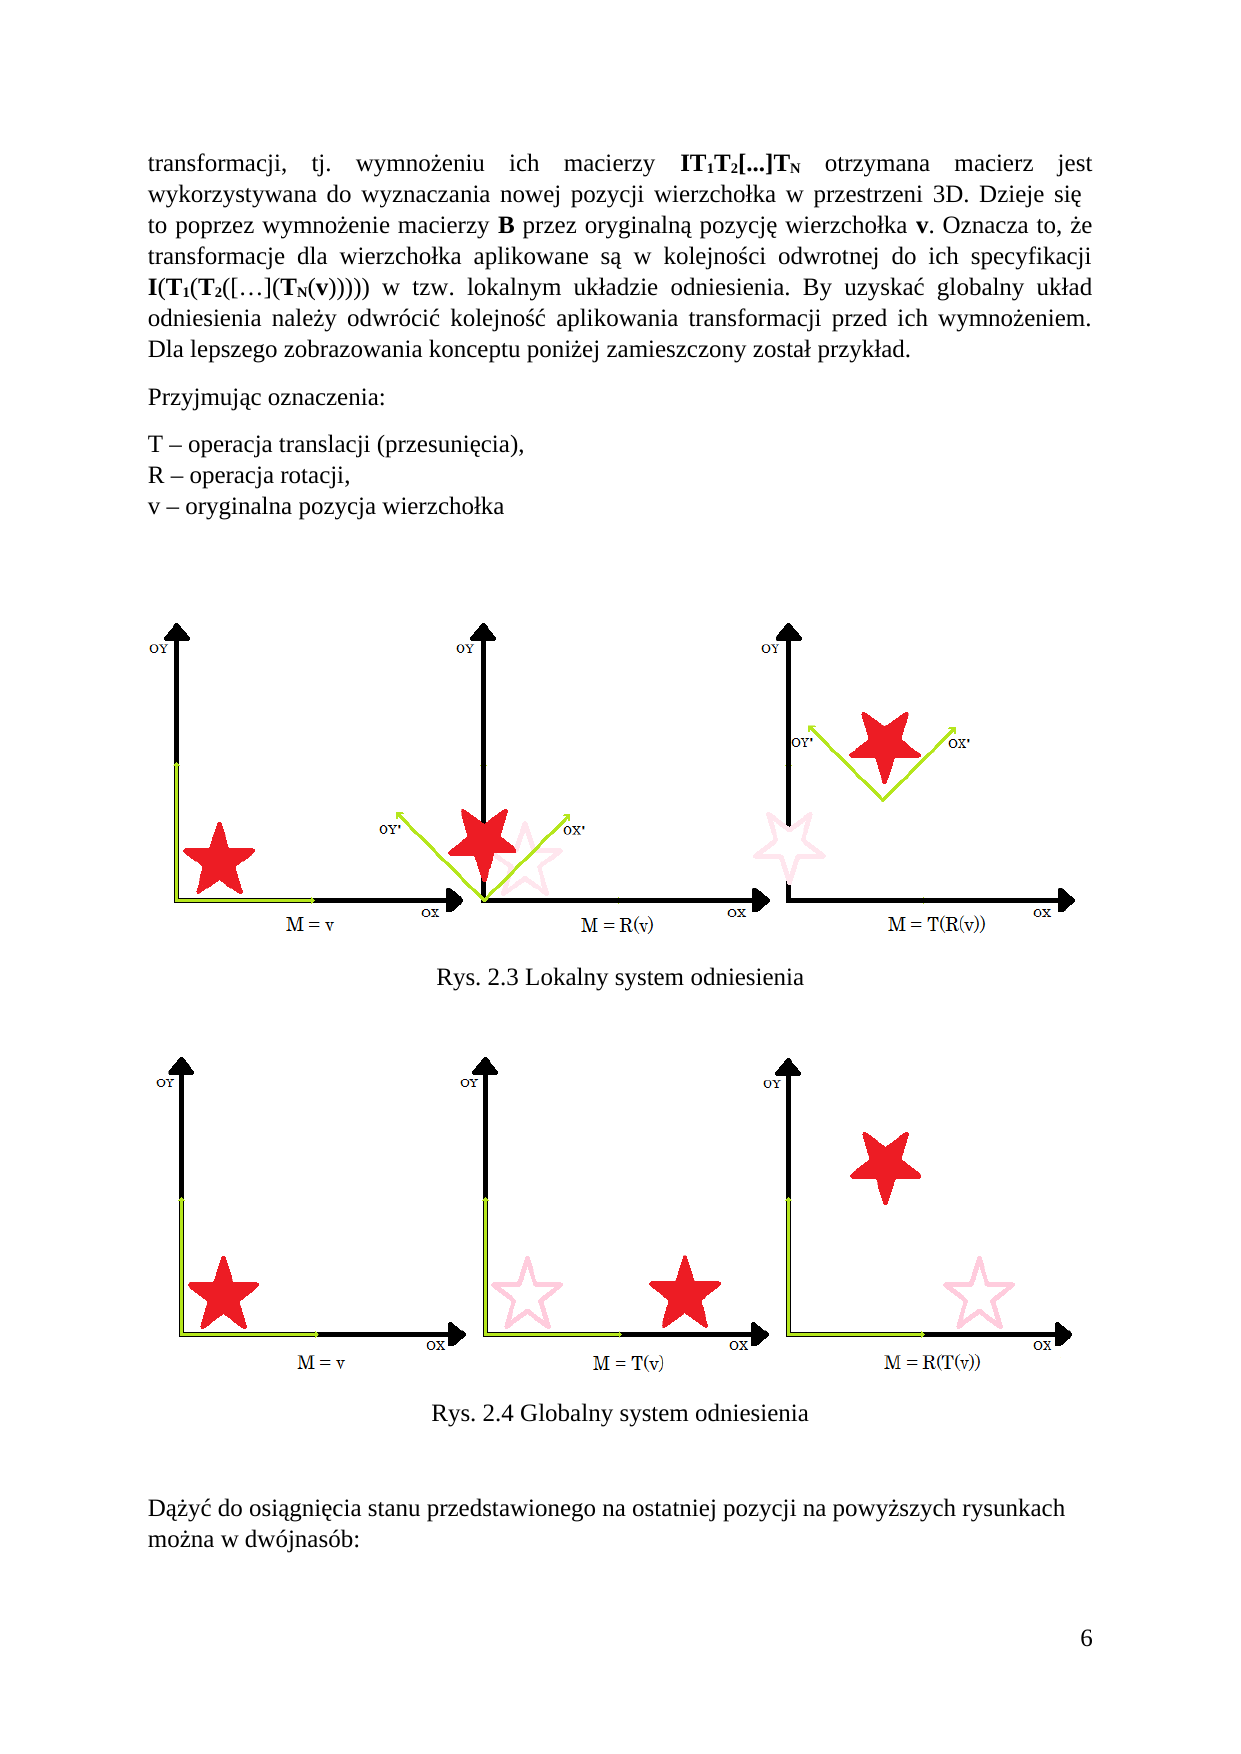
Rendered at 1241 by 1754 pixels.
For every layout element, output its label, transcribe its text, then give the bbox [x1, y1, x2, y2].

text Przyjmując oznaczenia: [148, 382, 1093, 410]
picture [147, 617, 1092, 943]
text Rys. 2.3 Lokalny system odniesienia [148, 962, 1093, 990]
picture [147, 1057, 1092, 1380]
text Rys. 2.4 Globalny system odniesienia [148, 1398, 1093, 1427]
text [148, 148, 1093, 363]
text Dążyć do osiągnięcia stanu przedstawionego na ostatniej pozycji na powyższych rysunkach można w dwójnasób: [148, 1493, 1093, 1553]
text T – operacja translacji (przesunięcia), R – operacja rotacji, v – oryginalna pozycja wierzchołka [148, 429, 1093, 520]
